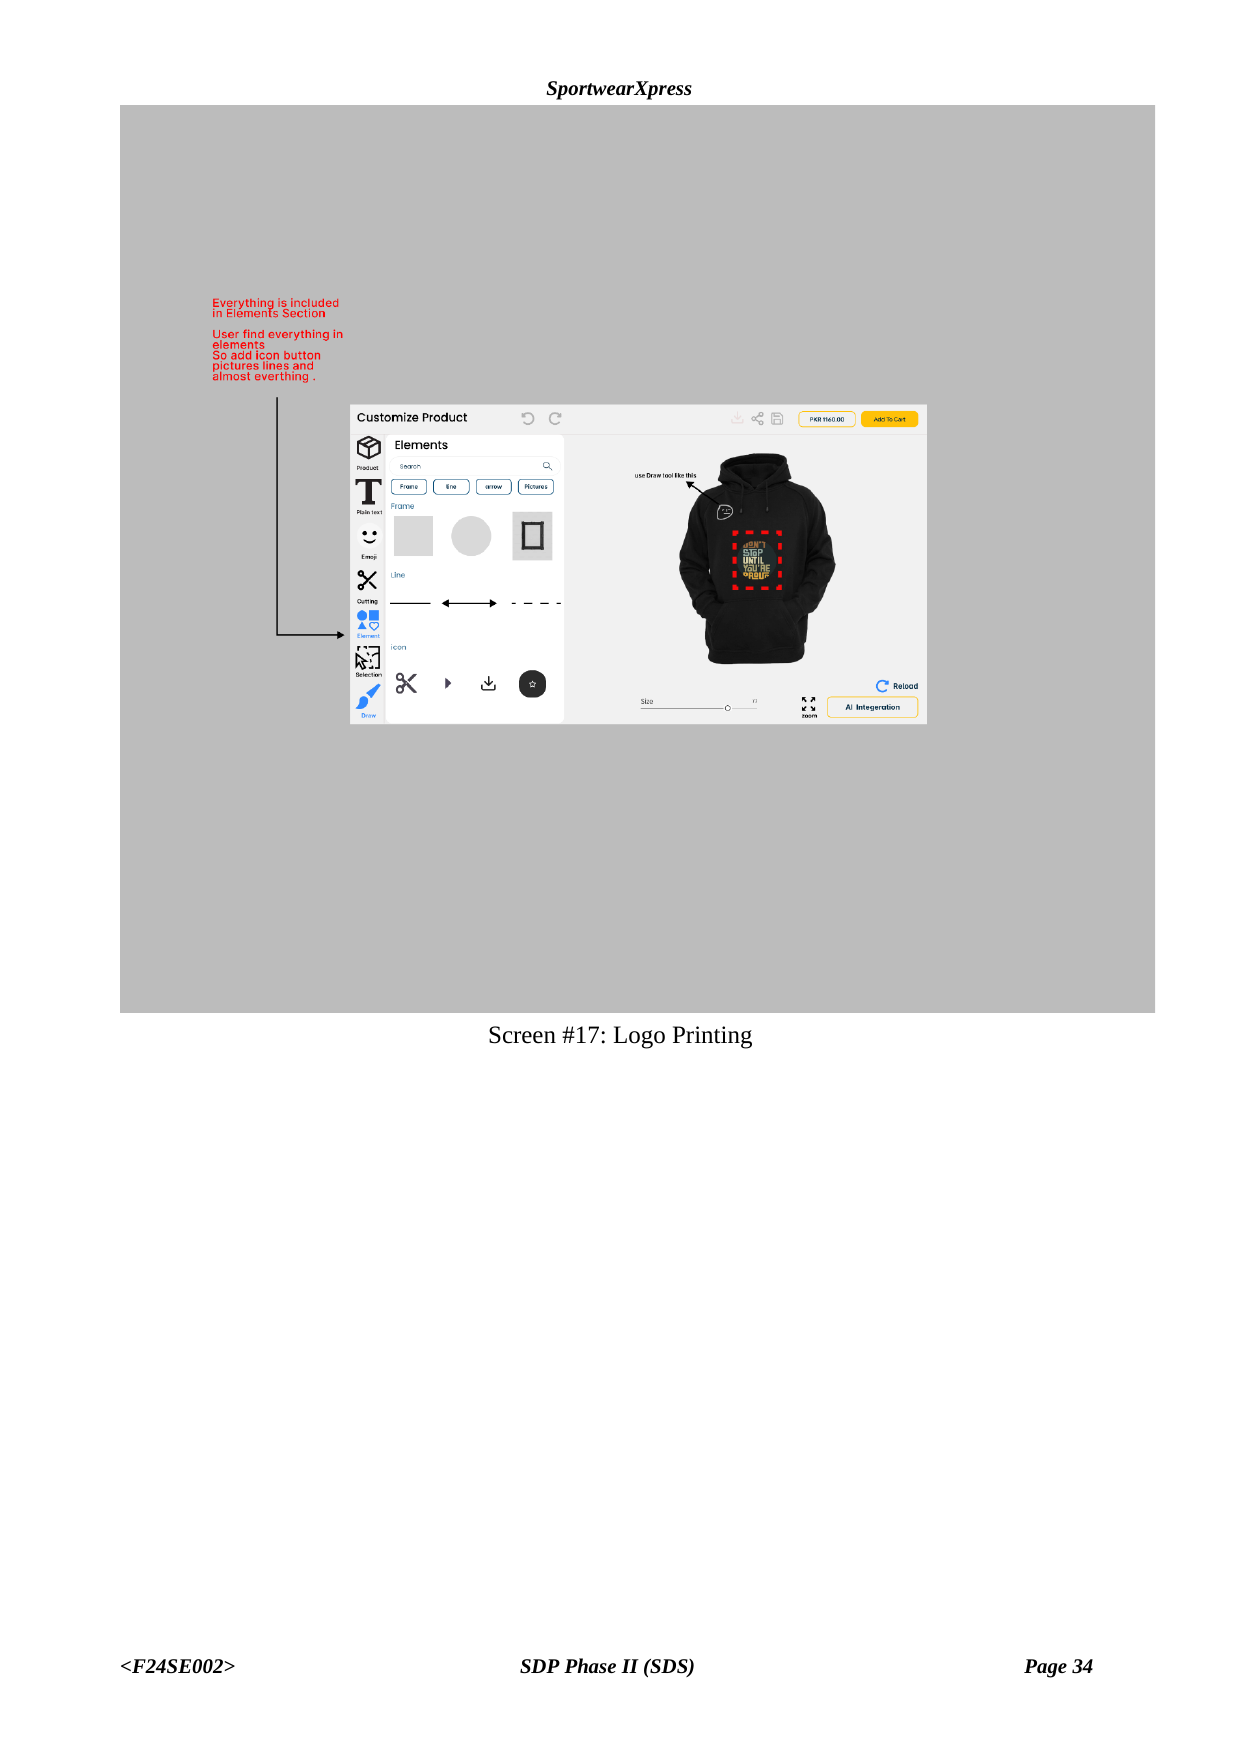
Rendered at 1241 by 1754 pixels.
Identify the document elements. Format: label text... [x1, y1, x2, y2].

text Screen #17: Logo Printing [120, 1023, 1120, 1048]
picture [120, 105, 1155, 1013]
